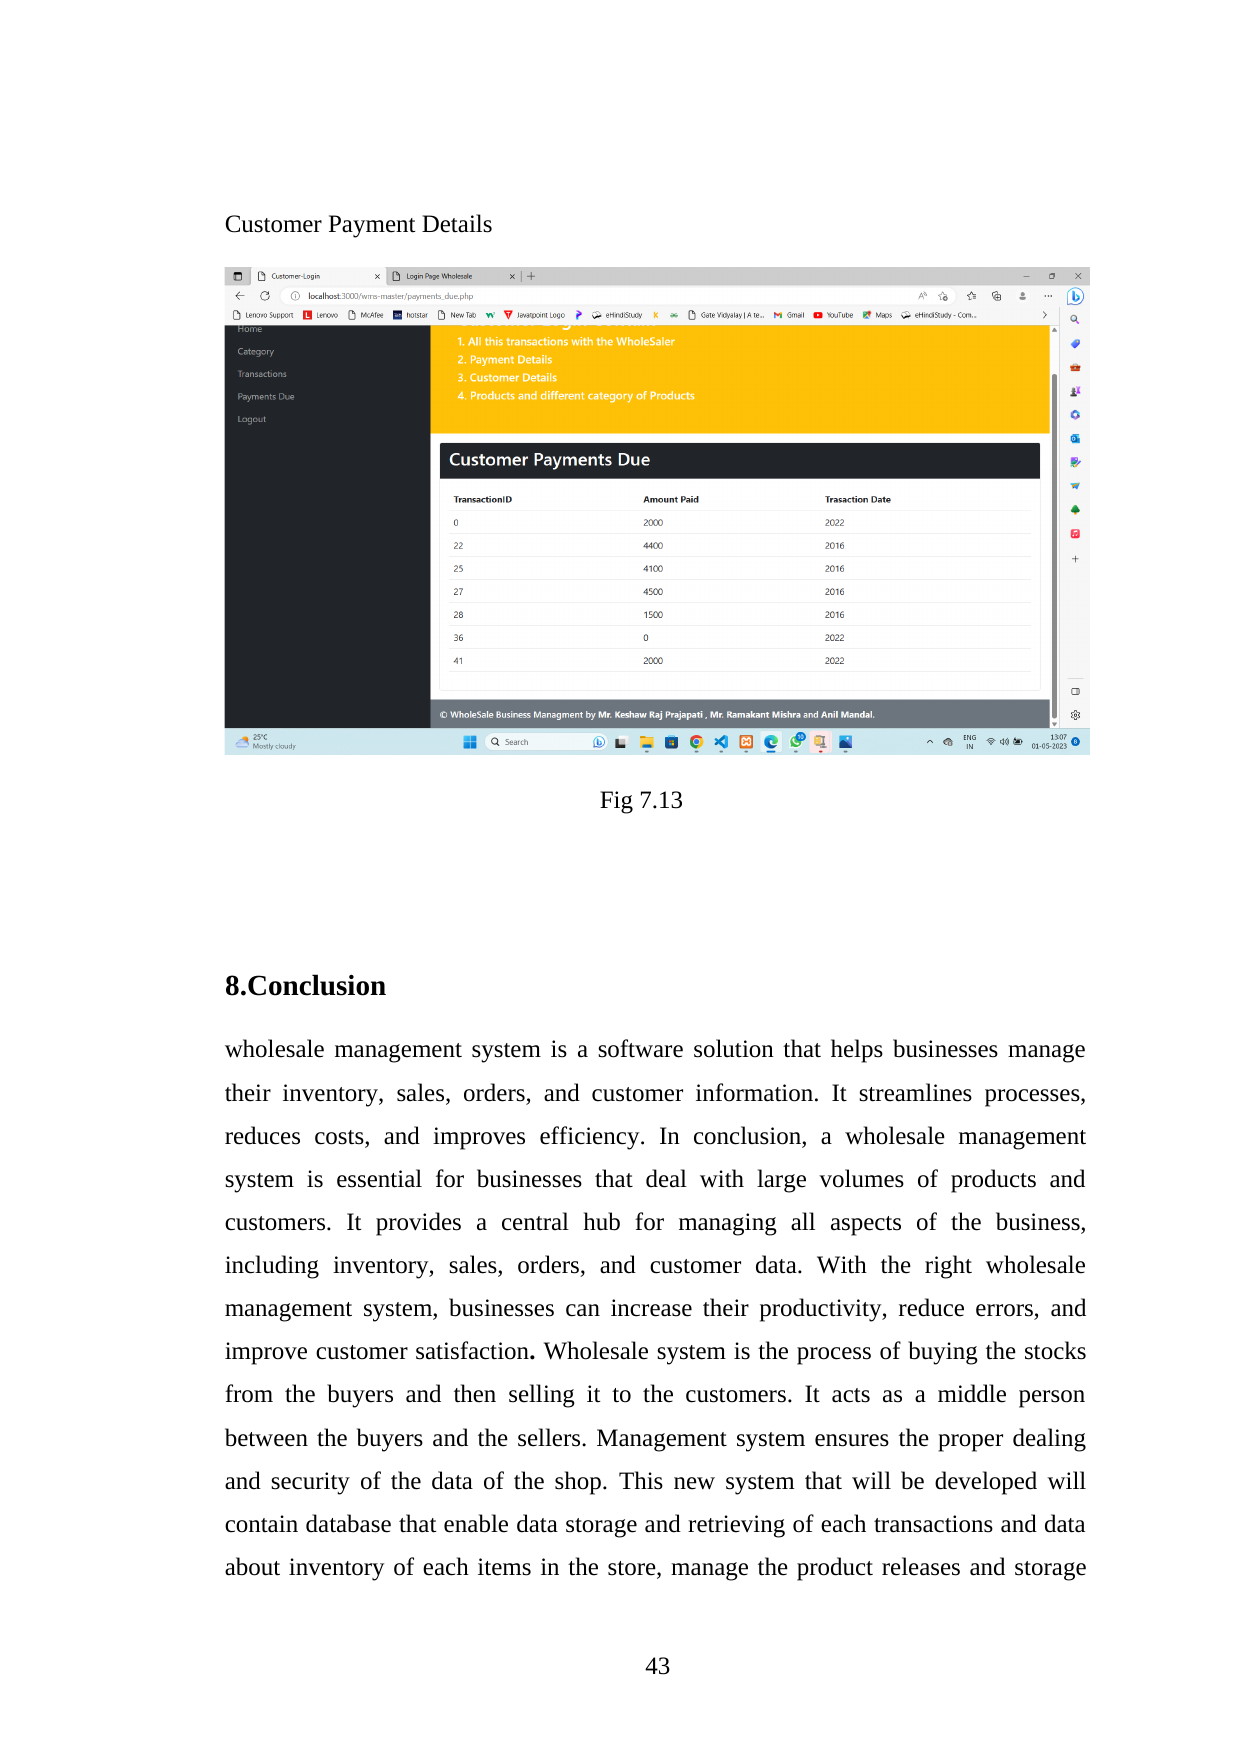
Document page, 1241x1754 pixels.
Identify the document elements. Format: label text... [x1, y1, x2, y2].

text Fig 7.13 [224, 785, 1077, 813]
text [224, 1034, 1087, 1581]
text Customer Payment Details [224, 209, 1077, 238]
picture [224, 267, 1090, 755]
text 8.Conclusion [225, 968, 1077, 1002]
